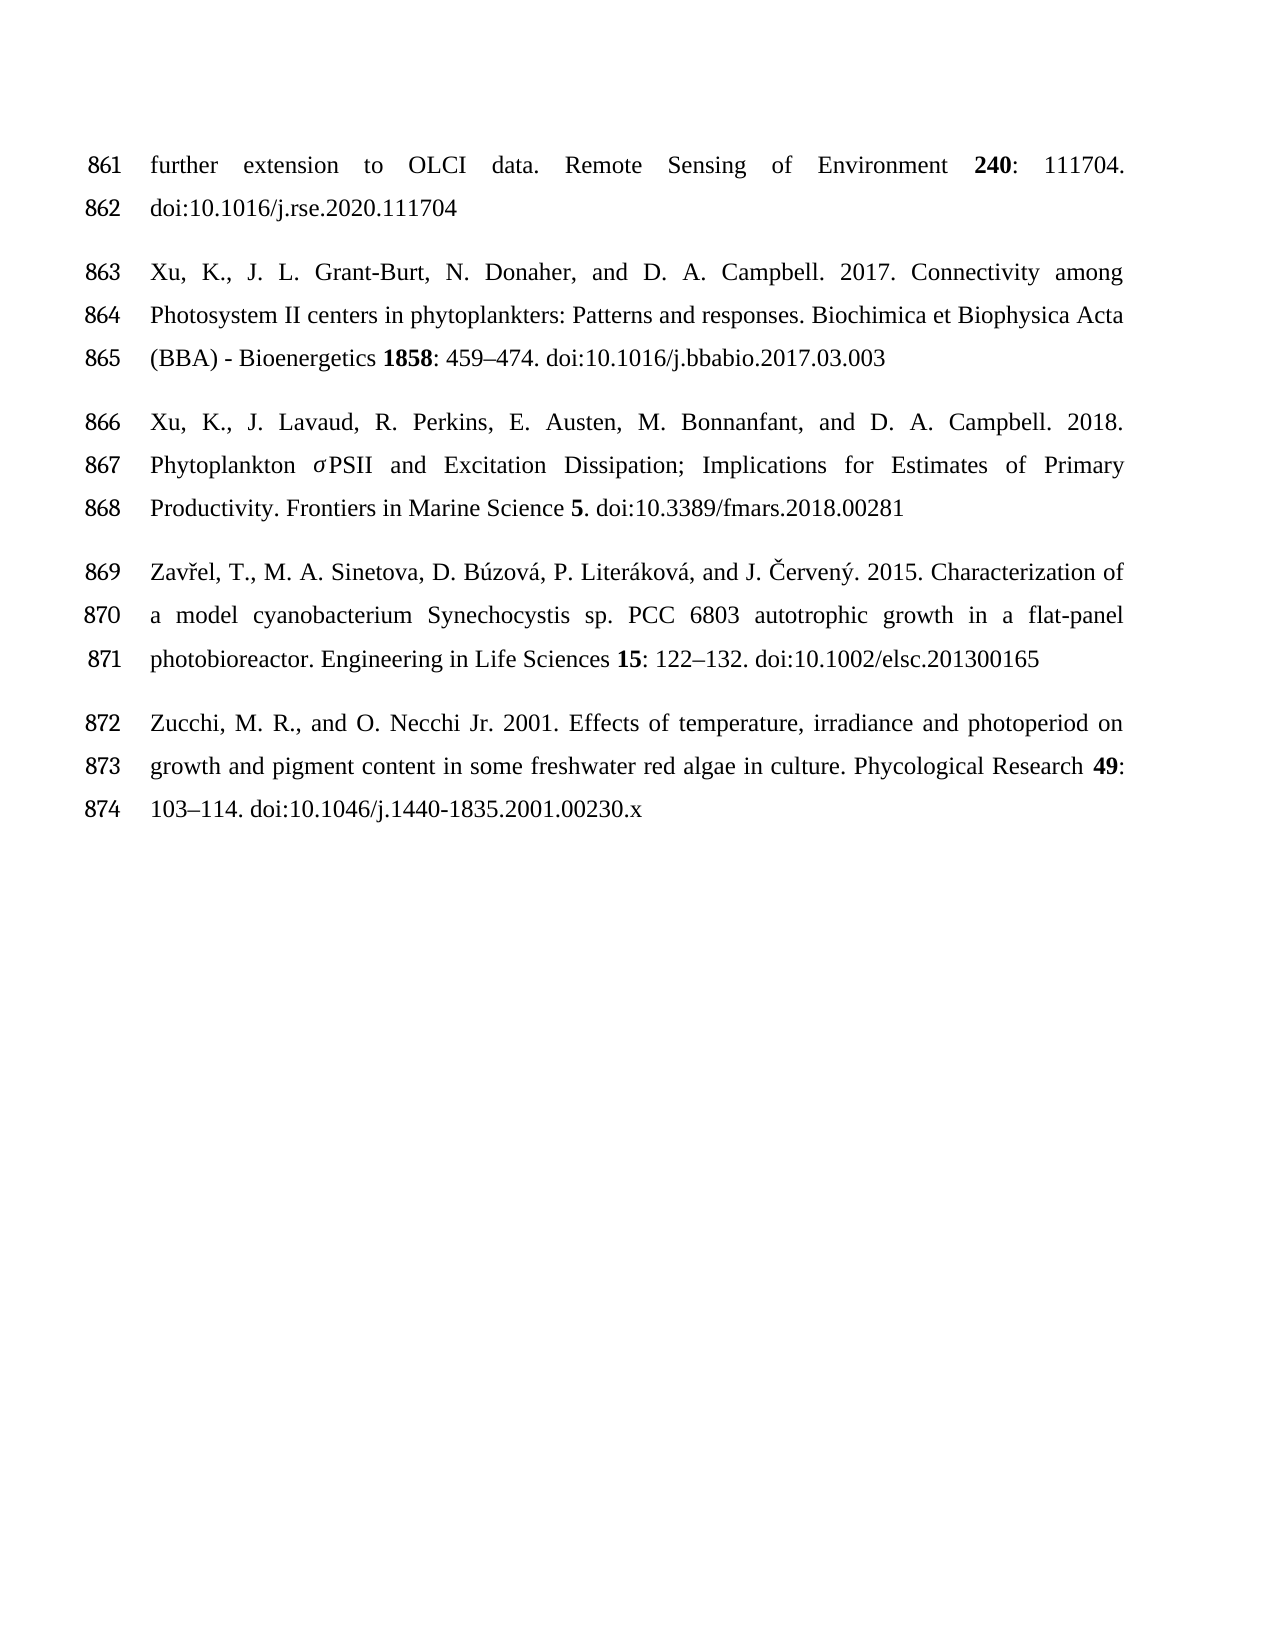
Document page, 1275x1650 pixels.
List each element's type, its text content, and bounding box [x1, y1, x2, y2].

text Zucchi, M. R., and O. Necchi Jr. 2001. Effects of temperature, irradiance and photoperiod on growth and pigment content in some freshwater red algae in culture. Phycological Research 49: 103–114. doi:10.1046/j.1440-1835.2001.00230.x [150, 708, 1125, 823]
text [150, 150, 1125, 222]
text Zavřel, T., M. A. Sinetova, D. Búzová, P. Literáková, and J. Červený. 2015. Characterization of a model cyanobacterium Synechocystis sp. PCC 6803 autotrophic growth in a flat-panel photobioreactor. Engineering in Life Sciences 15: 122–132. doi:10.1002/elsc.201300165 [150, 557, 1125, 672]
text Xu, K., J. L. Grant-Burt, N. Donaher, and D. A. Campbell. 2017. Connectivity among Photosystem II centers in phytoplankters: Patterns and responses. Biochimica et Biophysica Acta (BBA) - Bioenergetics 1858: 459–474. doi:10.1016/j.bbabio.2017.03.003 [150, 257, 1125, 372]
text Xu, K., J. Lavaud, R. Perkins, E. Austen, M. Bonnanfant, and D. A. Campbell. 2018. Phytoplankton PSII and Excitation Dissipation; Implications for Estimates of Primary Productivity. Frontiers in Marine Science 5. doi:10.3389/fmars.2018.00281 [150, 407, 1125, 522]
